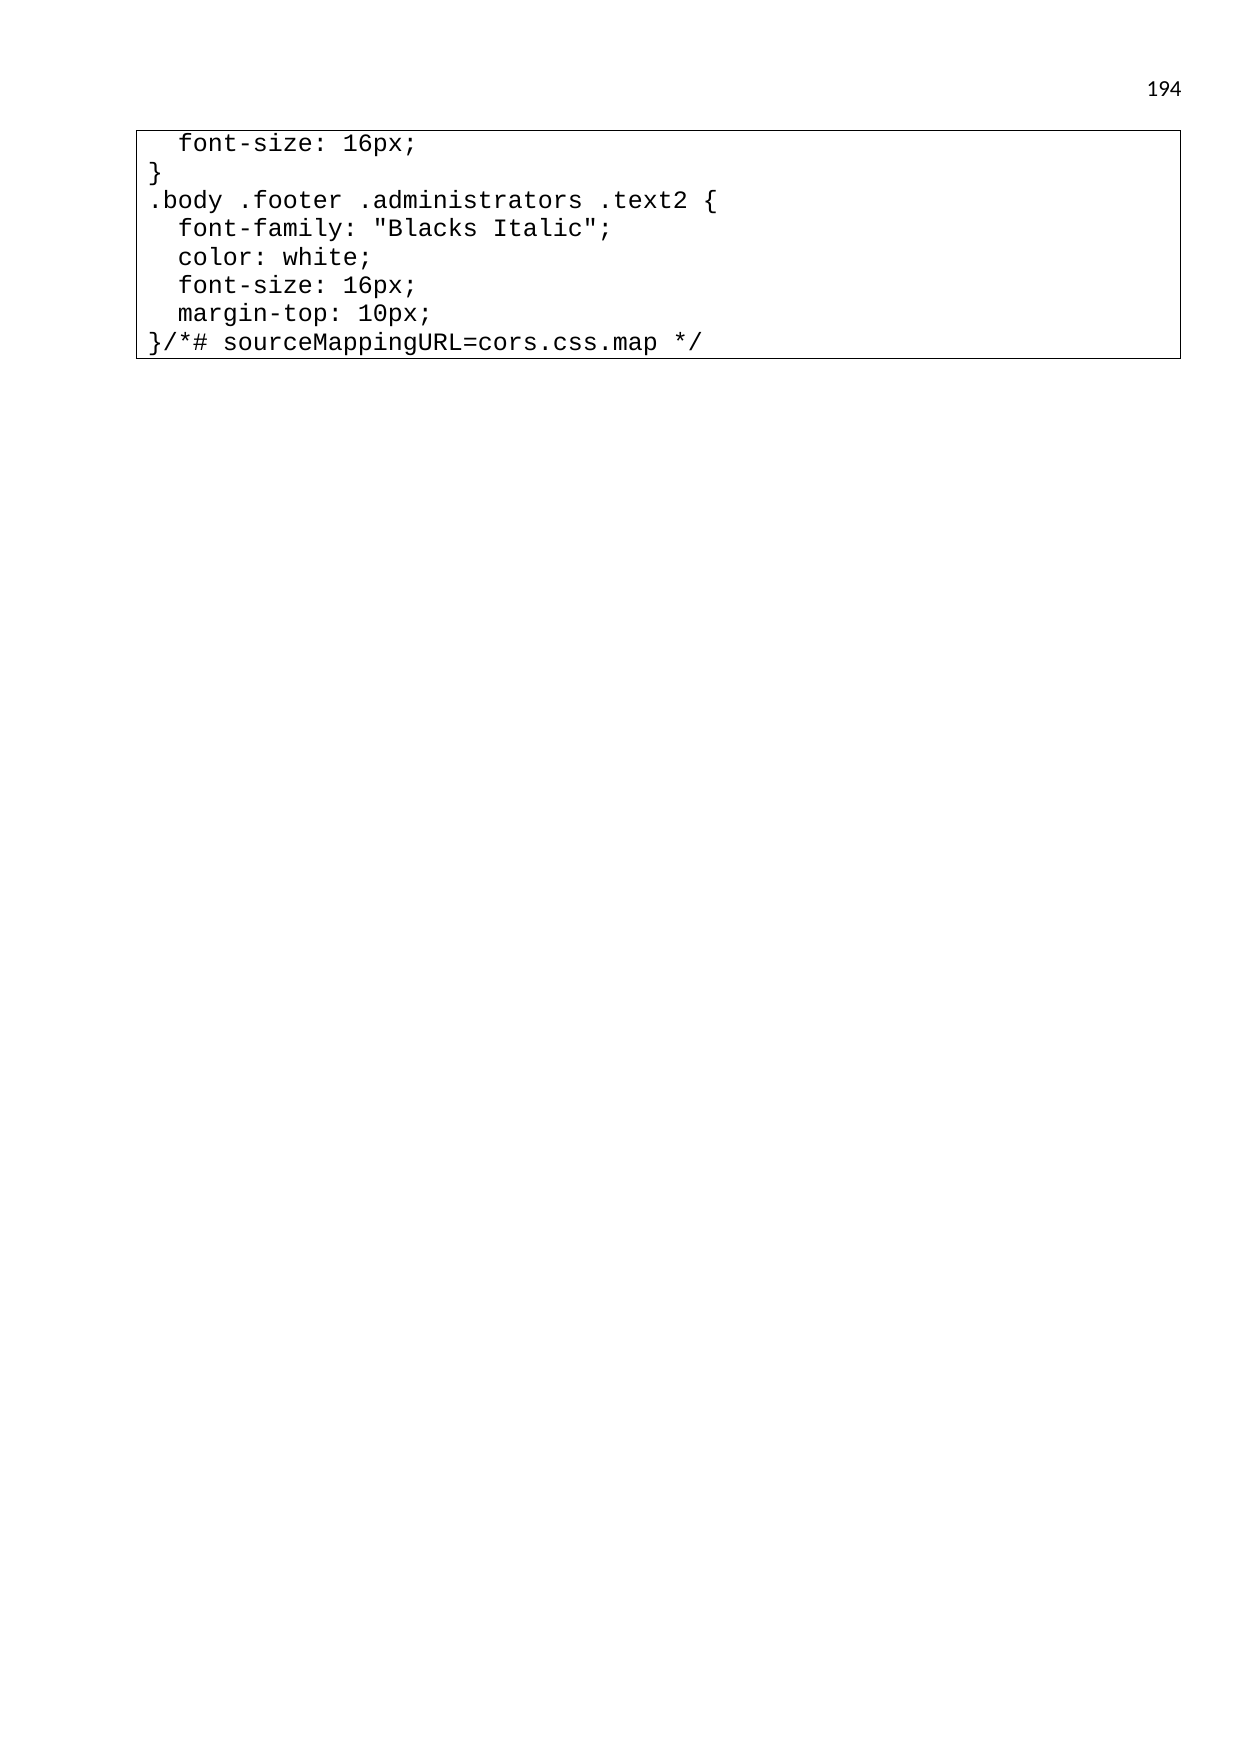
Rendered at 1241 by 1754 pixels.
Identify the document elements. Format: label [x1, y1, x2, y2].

table_header [137, 131, 1180, 358]
